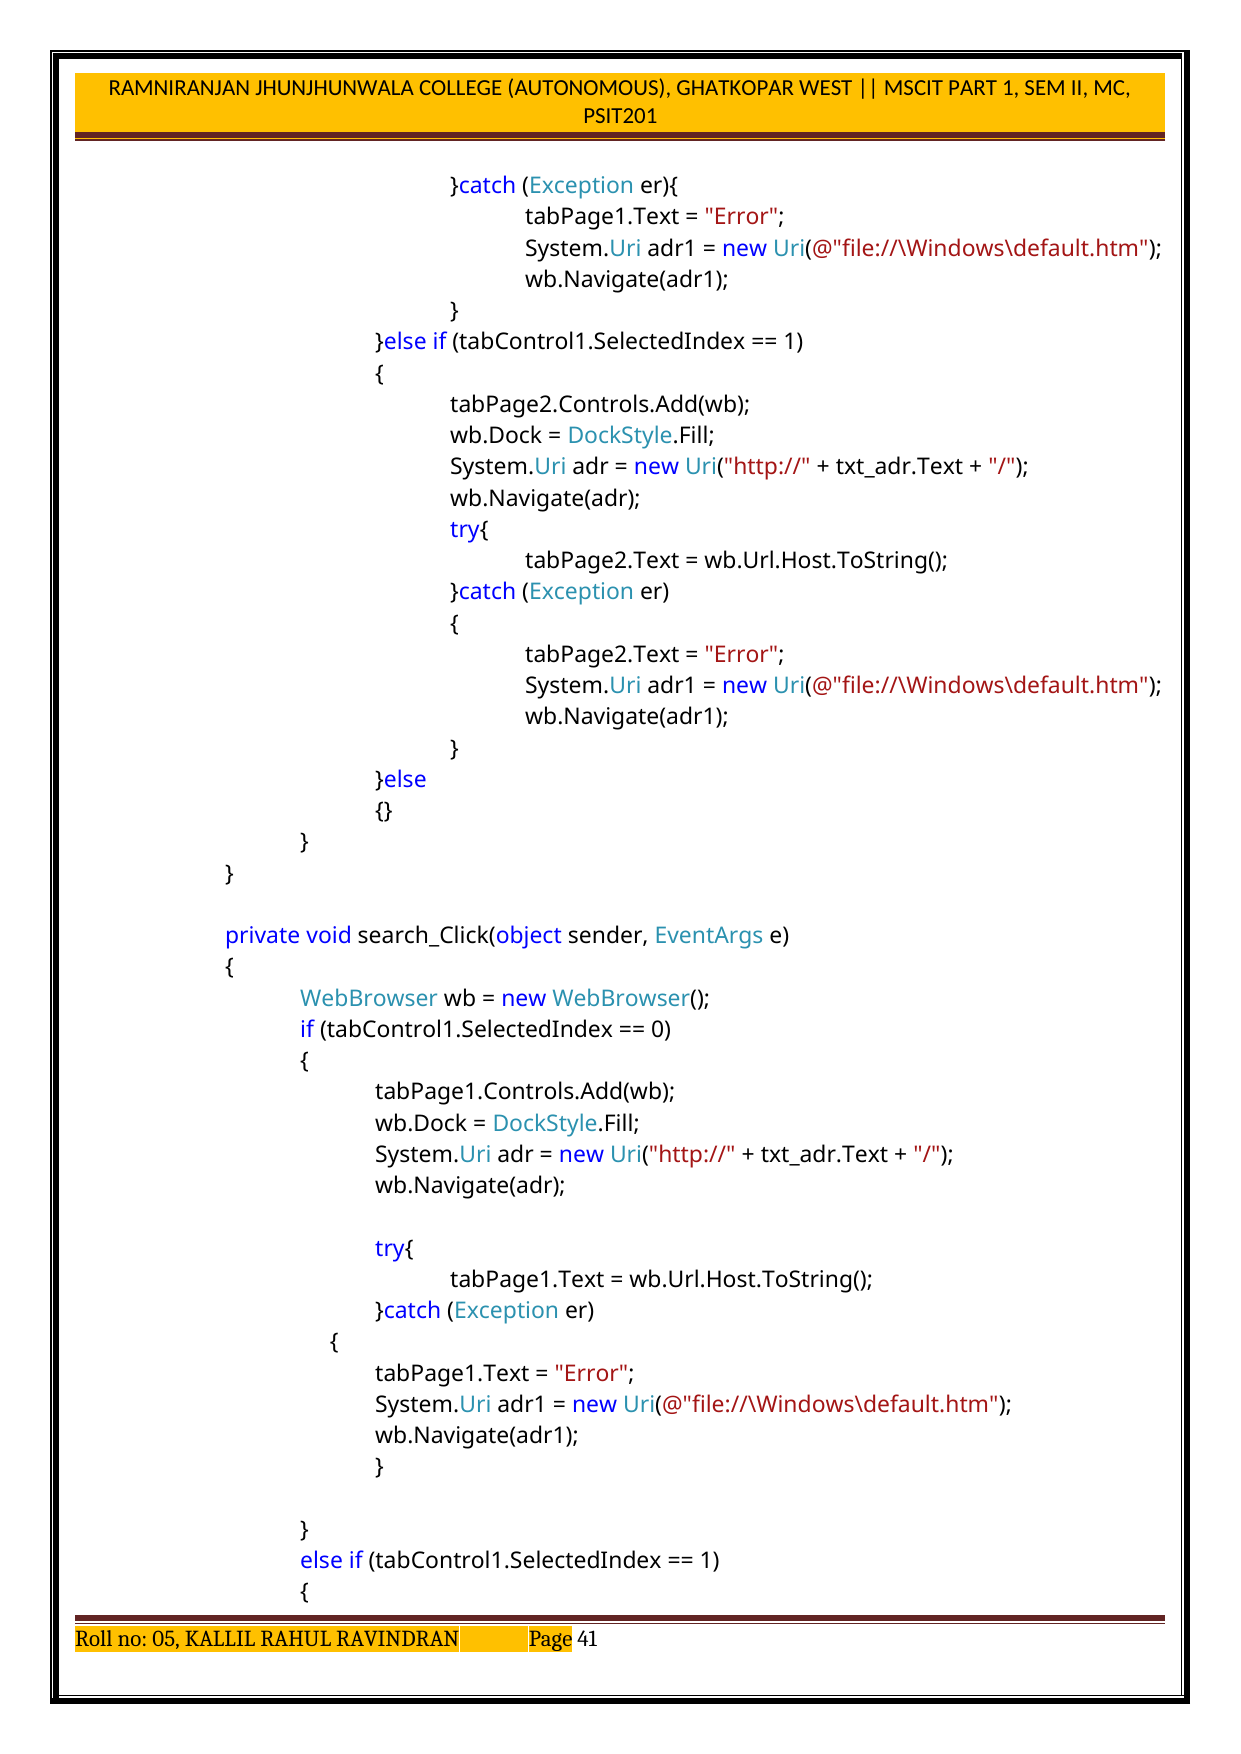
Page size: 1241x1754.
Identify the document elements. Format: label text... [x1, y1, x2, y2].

text } [450, 731, 1165, 763]
text System.Uri adr1 = new Uri(@"file://\Windows\default.htm"); [450, 669, 1165, 700]
text wb.Navigate(adr); [375, 481, 1165, 513]
text wb.Navigate(adr1); [450, 700, 1165, 731]
text tabPage1.Text = "Error"; [300, 1356, 1165, 1388]
text wb.Navigate(adr); [300, 1169, 1165, 1200]
text }catch (Exception er) [300, 1294, 1165, 1325]
text { [300, 1044, 1165, 1075]
text } [450, 294, 1165, 325]
text {} [375, 794, 1165, 825]
text System.Uri adr1 = new Uri(@"file://\Windows\default.htm"); [450, 231, 1165, 263]
text { [300, 1325, 1165, 1356]
text } [300, 1513, 1165, 1544]
text }else [375, 763, 1165, 794]
text { [375, 356, 1165, 388]
text } [150, 856, 1165, 888]
text tabPage1.Text = wb.Url.Host.ToString(); [375, 1263, 1165, 1294]
text try{ [450, 513, 1165, 544]
text tabPage2.Controls.Add(wb); [375, 388, 1165, 419]
text tabPage1.Controls.Add(wb); [300, 1075, 1165, 1106]
text wb.Dock = DockStyle.Fill; [300, 1106, 1165, 1138]
text WebBrowser wb = new WebBrowser(); [225, 981, 1165, 1013]
text { [300, 1575, 1165, 1606]
text } [225, 825, 1165, 856]
text { [150, 950, 1165, 981]
text tabPage2.Text = "Error"; [450, 638, 1165, 669]
text private void search_Click(object sender, EventArgs e) [150, 919, 1165, 950]
text try{ [300, 1231, 1165, 1263]
text tabPage1.Text = "Error"; [450, 200, 1165, 231]
text wb.Navigate(adr1); [300, 1419, 1165, 1450]
text }catch (Exception er) [450, 575, 1165, 606]
text tabPage2.Text = wb.Url.Host.ToString(); [450, 544, 1165, 575]
text wb.Navigate(adr1); [450, 263, 1165, 294]
text }else if (tabControl1.SelectedIndex == 1) [375, 325, 1165, 356]
text else if (tabControl1.SelectedIndex == 1) [300, 1544, 1165, 1575]
text } [300, 1450, 1165, 1481]
text System.Uri adr1 = new Uri(@"file://\Windows\default.htm"); [300, 1388, 1165, 1419]
text if (tabControl1.SelectedIndex == 0) [300, 1013, 1165, 1044]
text System.Uri adr = new Uri("http://" + txt_adr.Text + "/"); [300, 1138, 1165, 1169]
text System.Uri adr = new Uri("http://" + txt_adr.Text + "/"); [375, 450, 1165, 481]
text wb.Dock = DockStyle.Fill; [375, 419, 1165, 450]
text }catch (Exception er){ [450, 169, 1165, 200]
text { [450, 606, 1165, 638]
